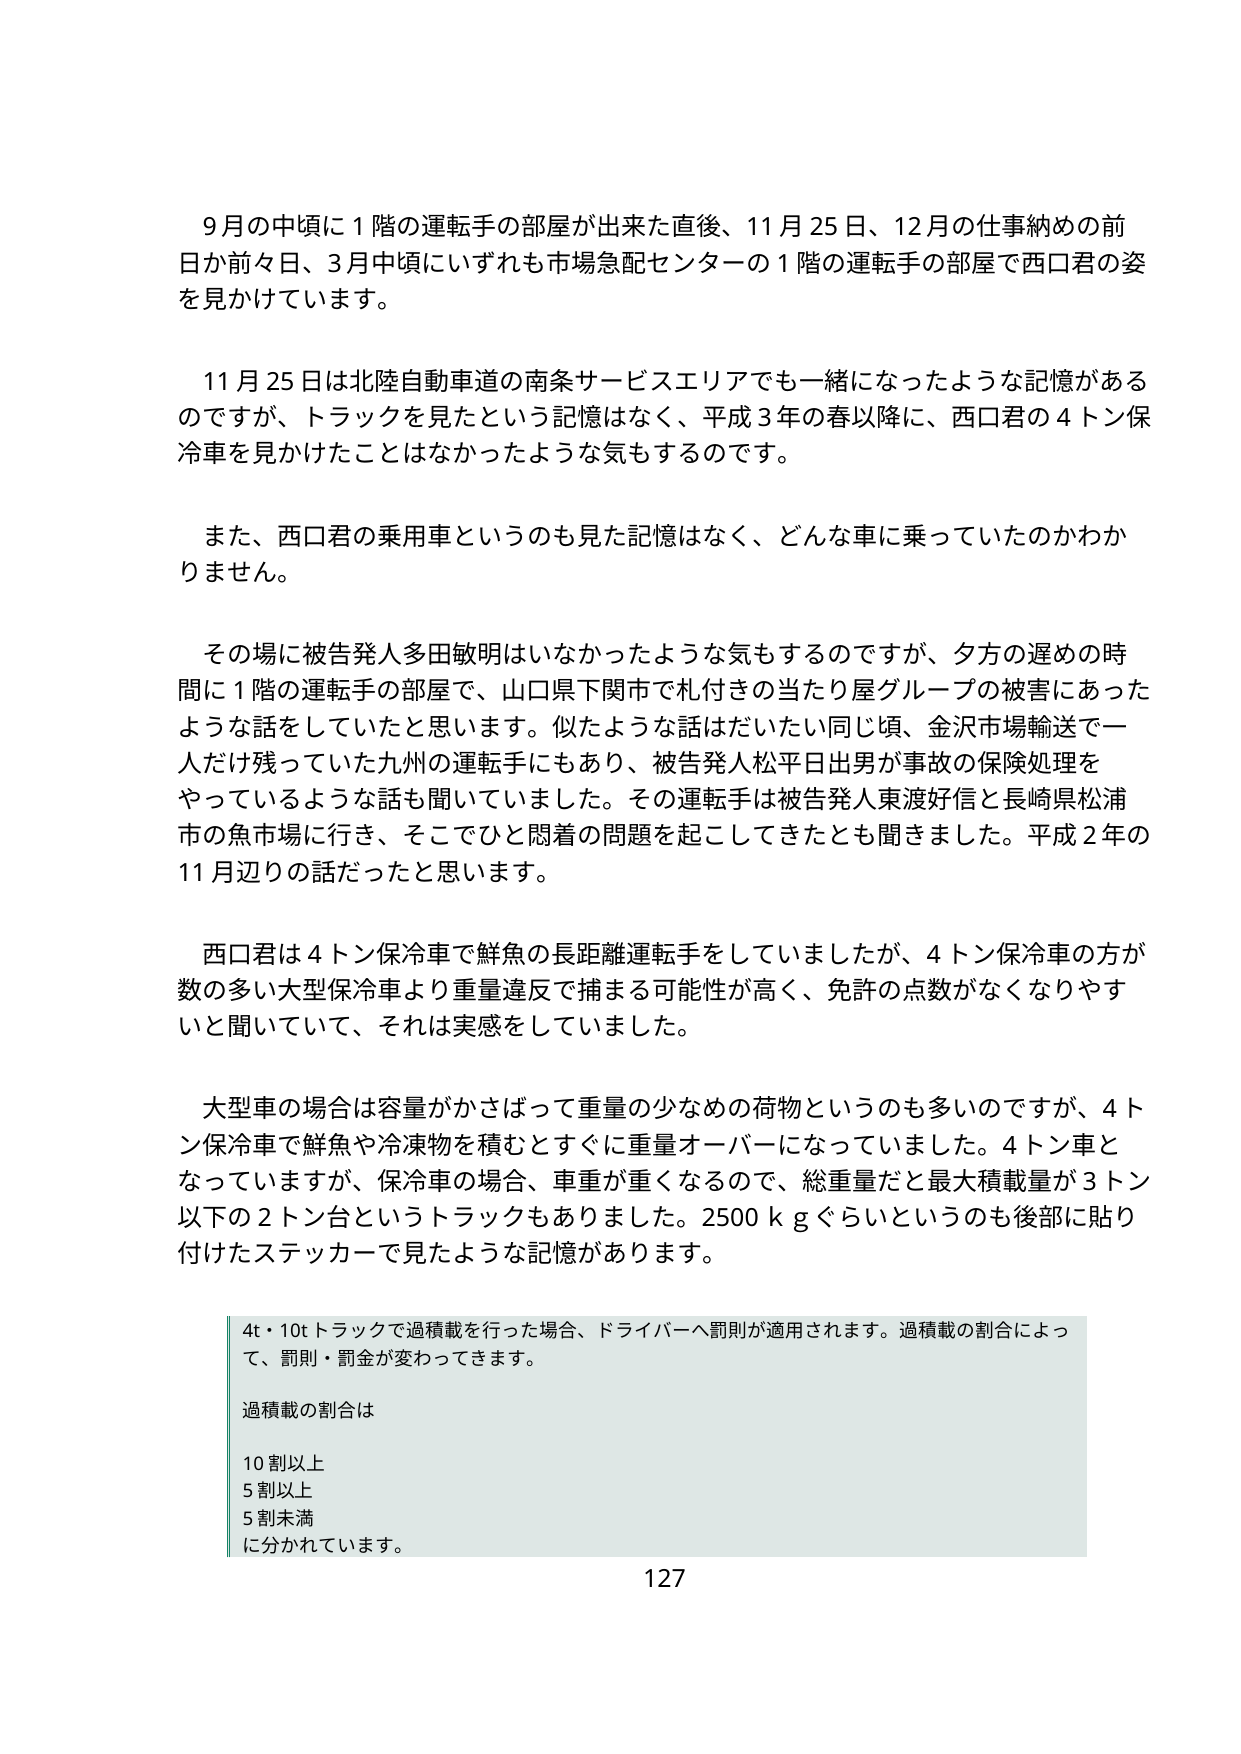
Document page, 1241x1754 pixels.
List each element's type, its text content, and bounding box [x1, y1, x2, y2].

text 11月25日は北陸自動車道の南条サービスエリアでも一緒になったような記憶があるのですが、トラックを見たという記憶はなく、平成3年の春以降に、西口君の4トン保冷車を見かけたことはなかったような気もするのです。 [177, 361, 1152, 470]
text 西口君は4トン保冷車で鮮魚の長距離運転手をしていましたが、4トン保冷車の方が数の多い大型保冷車より重量違反で捕まる可能性が高く、免許の点数がなくなりやすいと聞いていて、それは実感をしていました。 [177, 934, 1152, 1043]
text 10割以上 [230, 1449, 1087, 1476]
text 5割以上 [230, 1476, 1087, 1503]
text 過積載の割合は [230, 1396, 1087, 1423]
text に分かれています。 [230, 1530, 1087, 1557]
text また、西口君の乗用車というのも見た記憶はなく、どんな車に乗っていたのかわかりません。 [177, 516, 1152, 589]
text 5割未満 [230, 1503, 1087, 1530]
text 4t・10tトラックで過積載を行った場合、ドライバーへ罰則が適用されます。過積載の割合によって、罰則・罰金が変わってきます。 [230, 1316, 1087, 1371]
text 大型車の場合は容量がかさばって重量の少なめの荷物というのも多いのですが、4トン保冷車で鮮魚や冷凍物を積むとすぐに重量オーバーになっていました。4トン車となっていますが、保冷車の場合、車重が重くなるので、総重量だと最大積載量が3トン以下の2トン台というトラックもありました。2500ｋｇぐらいというのも後部に貼り付けたステッカーで見たような記憶があります。 [177, 1089, 1152, 1270]
text その場に被告発人多田敏明はいなかったような気もするのですが、夕方の遅めの時間に1階の運転手の部屋で、山口県下関市で札付きの当たり屋グループの被害にあったような話をしていたと思います。似たような話はだいたい同じ頃、金沢市場輸送で一人だけ残っていた九州の運転手にもあり、被告発人松平日出男が事故の保険処理をやっているような話も聞いていました。その運転手は被告発人東渡好信と長崎県松浦市の魚市場に行き、そこでひと悶着の問題を起こしてきたとも聞きました。平成2年の11月辺りの話だったと思います。 [177, 634, 1152, 888]
text 9月の中頃に1階の運転手の部屋が出来た直後、11月25日、12月の仕事納めの前日か前々日、3月中頃にいずれも市場急配センターの1階の運転手の部屋で西口君の姿を見かけています。 [177, 207, 1152, 316]
